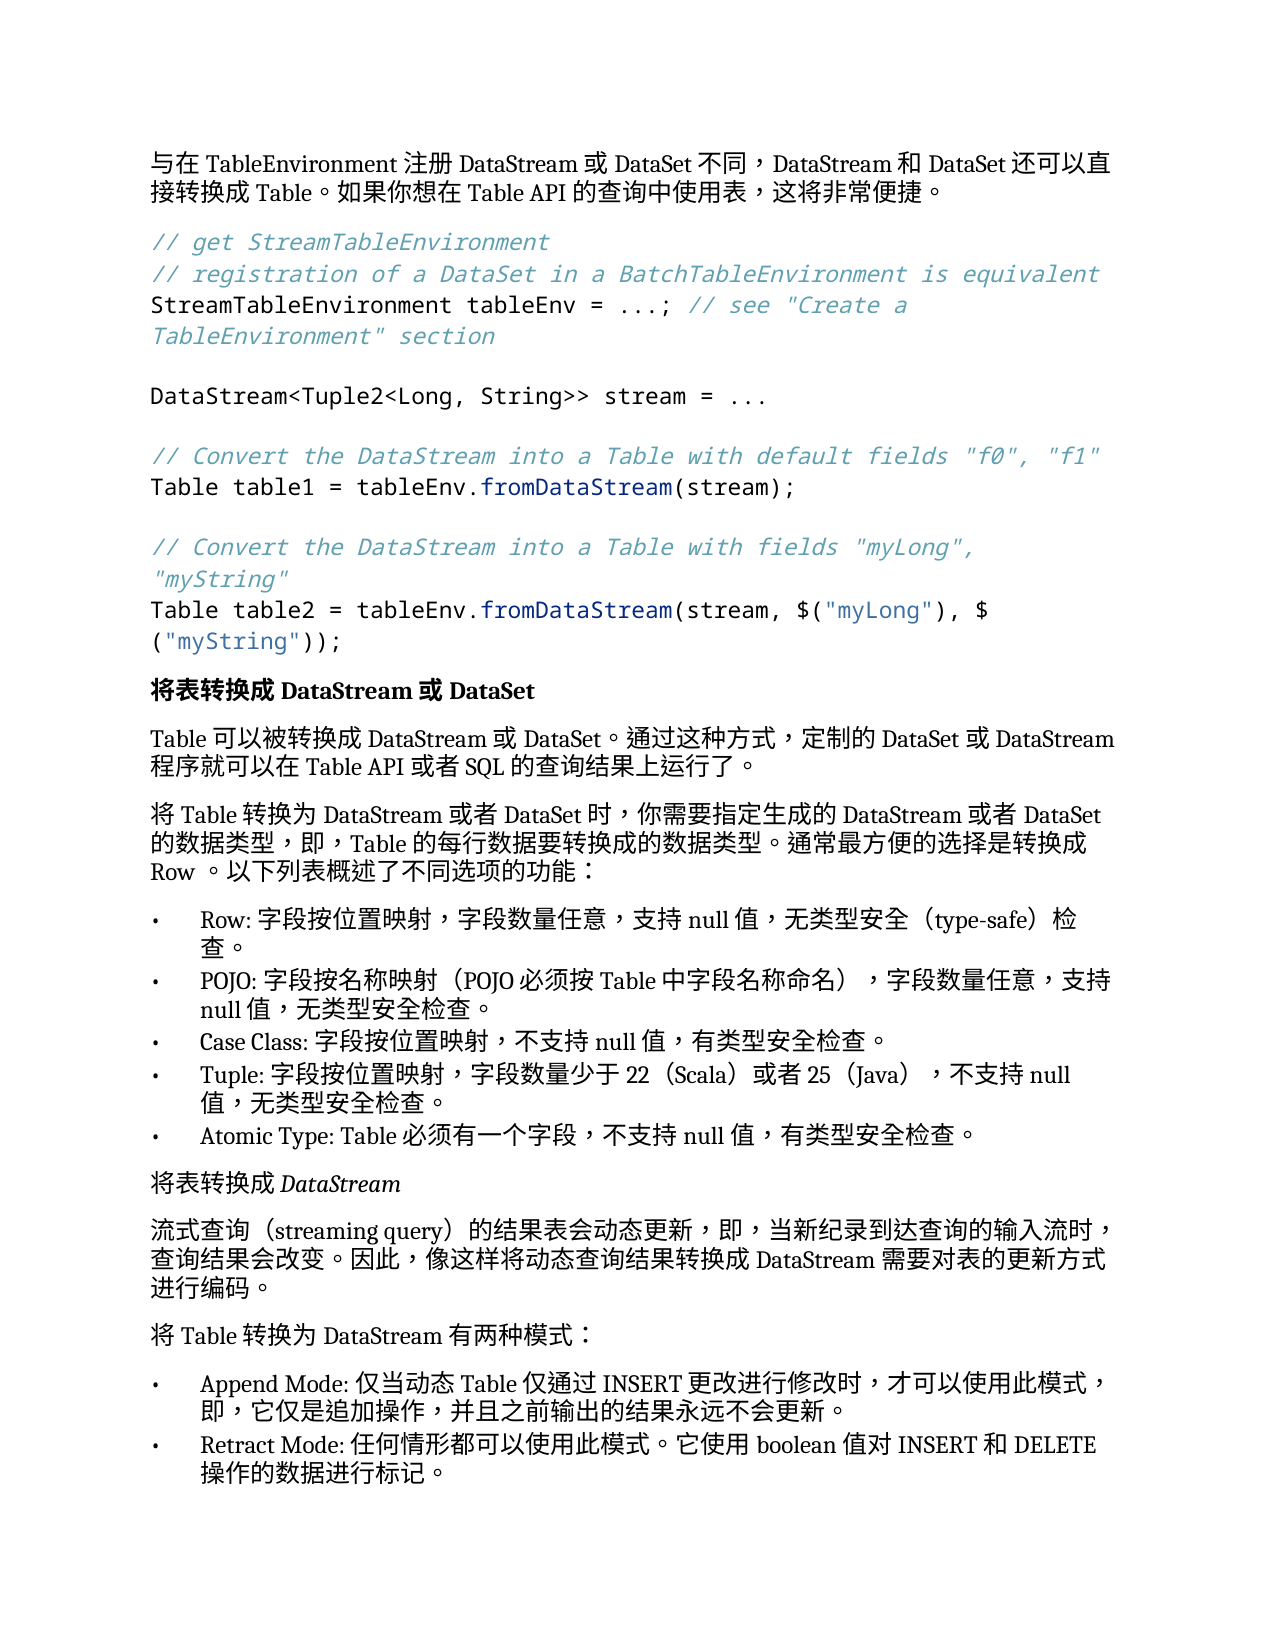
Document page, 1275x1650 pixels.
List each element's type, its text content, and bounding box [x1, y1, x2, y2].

text // get StreamTableEnvironment // registration of a DataSet in a BatchTableEnvironment is equivalent StreamTableEnvironment tableEnv = ...; // see "Create a TableEnvironment" section DataStream<Tuple2<Long, String>> stream = ... // Convert the DataStream into a Table with default fields "f0", "f1" Table table1 = tableEnv.fromDataStream(stream); // Convert the DataStream into a Table with fields "myLong", "myString" Table table2 = tableEnv.fromDataStream(stream, $("myLong"), $("myString")); [150, 226, 1125, 656]
list Tuple: 字段按位置映射，字段数量少于 22（Scala）或者 25（Java），不支持 null 值，无类型安全检查。 [150, 1061, 1125, 1118]
list POJO: 字段按名称映射（POJO 必须按Table 中字段名称命名），字段数量任意，支持 null 值，无类型安全检查。 [150, 967, 1125, 1024]
text 流式查询（streaming query）的结果表会动态更新，即，当新纪录到达查询的输入流时，查询结果会改变。因此，像这样将动态查询结果转换成 DataStream 需要对表的更新方式进行编码。 [150, 1217, 1125, 1303]
text 将表转换成DataStream [150, 1169, 1125, 1198]
list Retract Mode: 任何情形都可以使用此模式。它使用 boolean 值对 INSERT 和 DELETE 操作的数据进行标记。 [150, 1431, 1125, 1488]
text 与在 TableEnvironment 注册 DataStream 或 DataSet 不同，DataStream 和 DataSet 还可以直接转换成 Table。如果你想在 Table API 的查询中使用表，这将非常便捷。 [150, 150, 1125, 207]
text 将表转换成 DataStream 或 DataSet [150, 677, 1125, 706]
list Case Class: 字段按位置映射，不支持 null 值，有类型安全检查。 [150, 1028, 1125, 1057]
list Row: 字段按位置映射，字段数量任意，支持 null 值，无类型安全（type-safe）检查。 [150, 906, 1125, 963]
text Table 可以被转换成 DataStream 或 DataSet。通过这种方式，定制的 DataSet 或 DataStream 程序就可以在 Table API 或者 SQL 的查询结果上运行了。 [150, 724, 1125, 782]
list Append Mode: 仅当动态 Table 仅通过INSERT更改进行修改时，才可以使用此模式，即，它仅是追加操作，并且之前输出的结果永远不会更新。 [150, 1369, 1125, 1427]
text 将 Table 转换为 DataStream 或者 DataSet 时，你需要指定生成的 DataStream 或者 DataSet 的数据类型，即，Table 的每行数据要转换成的数据类型。通常最方便的选择是转换成 Row 。以下列表概述了不同选项的功能： [150, 801, 1125, 887]
text 将 Table 转换为 DataStream 有两种模式： [150, 1322, 1125, 1351]
list Atomic Type: Table 必须有一个字段，不支持 null 值，有类型安全检查。 [150, 1122, 1125, 1151]
